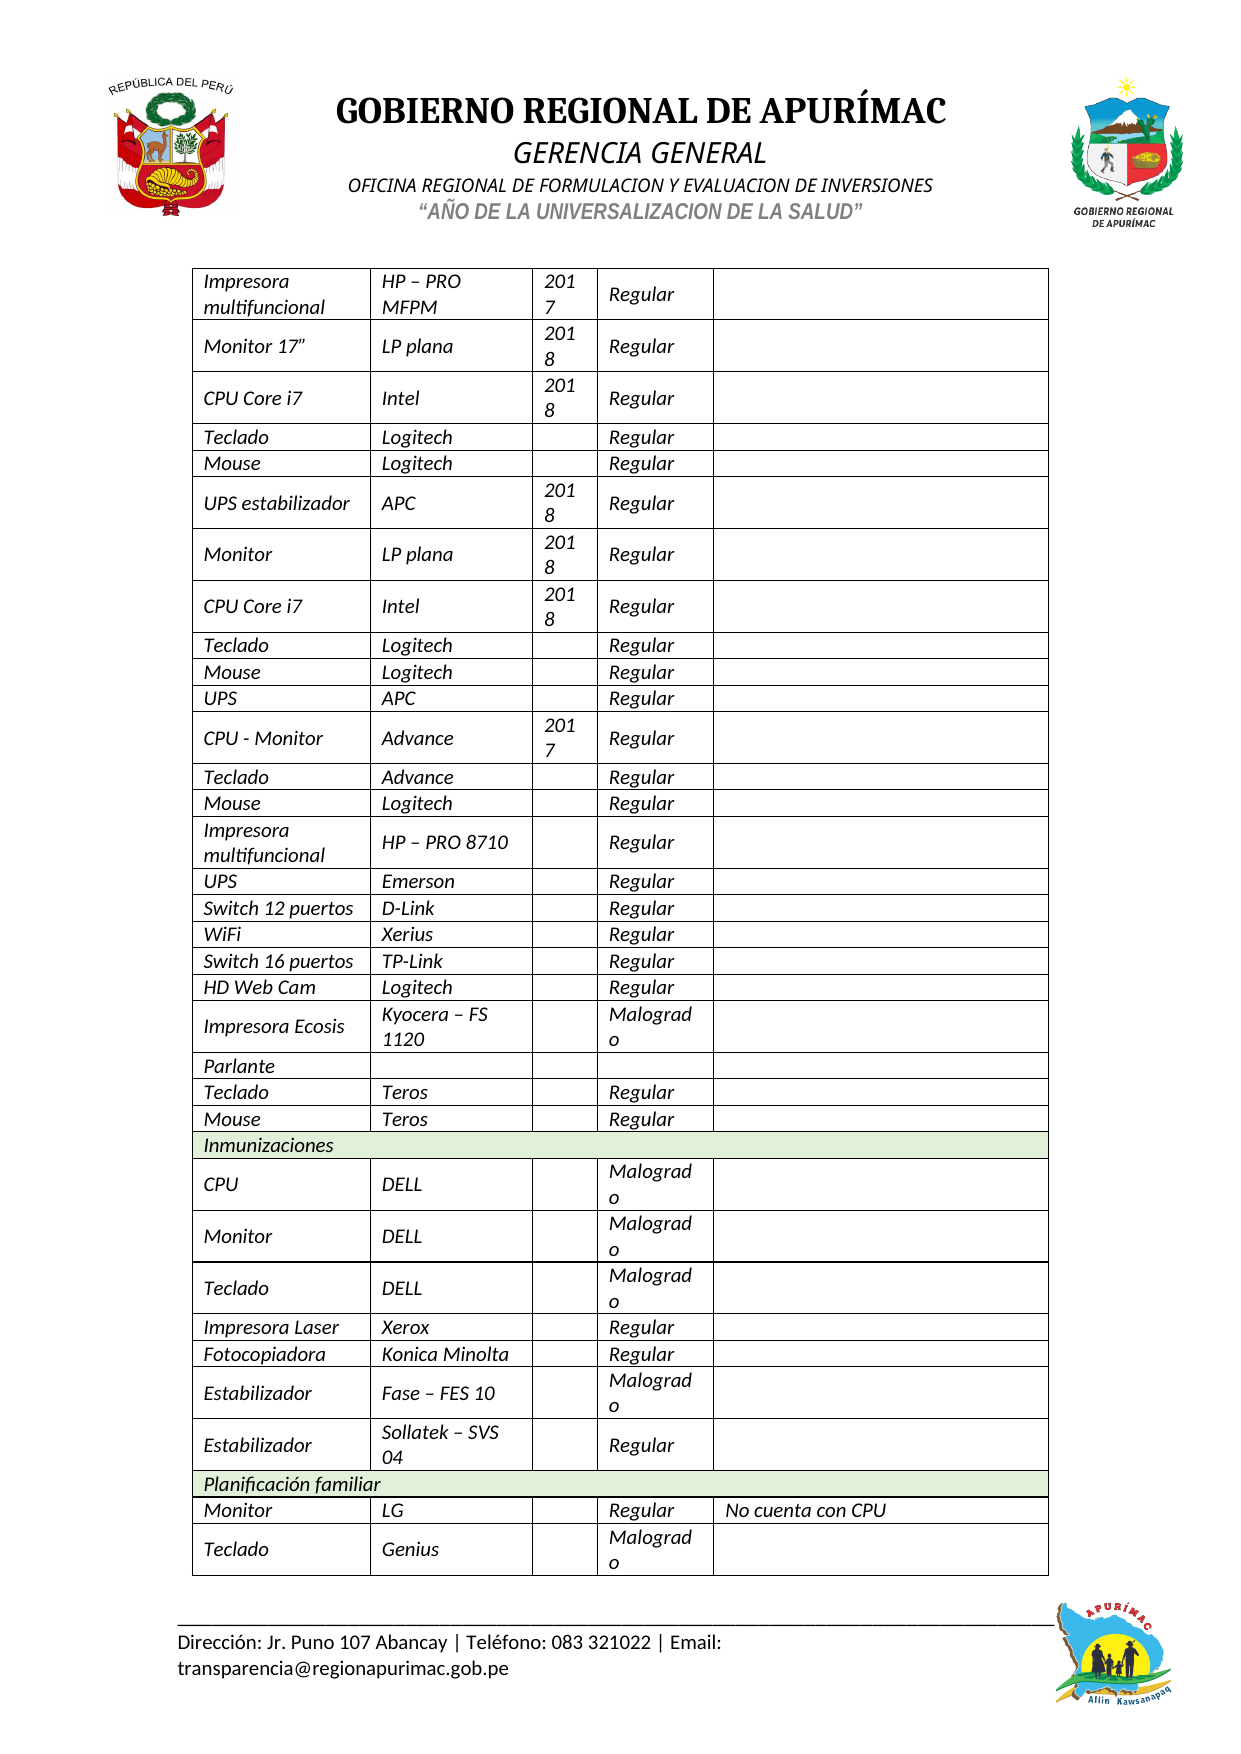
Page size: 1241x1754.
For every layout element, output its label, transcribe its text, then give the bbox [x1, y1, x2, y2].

table_cell [533, 895, 597, 921]
table_cell Parlante [193, 1053, 370, 1078]
table_cell [714, 1053, 1048, 1078]
table_cell [714, 790, 1048, 816]
table_cell CPU [193, 1159, 370, 1209]
table_cell Planificación familiar [193, 1471, 1048, 1496]
table_cell [714, 1211, 1048, 1261]
table_cell Malogrado [598, 1524, 713, 1575]
table_cell Xerius [371, 922, 532, 947]
table_cell Malogrado [598, 1211, 713, 1261]
table_cell Impresora Ecosis [193, 1001, 370, 1052]
table_cell Konica Minolta [371, 1341, 532, 1366]
table_cell [533, 975, 597, 1000]
table_cell Switch 12 puertos [193, 895, 370, 921]
table_cell Regular [598, 922, 713, 947]
table_cell Logitech [371, 424, 532, 449]
table_cell [714, 1524, 1048, 1575]
table_cell [714, 529, 1048, 580]
table_cell Teclado [193, 1263, 370, 1313]
table_cell Teros [371, 1079, 532, 1105]
table_cell Impresora multifuncional [193, 817, 370, 868]
table_cell Regular [598, 659, 713, 684]
picture [1070, 75, 1184, 227]
table_cell Logitech [371, 975, 532, 1000]
table_cell Estabilizador [193, 1367, 370, 1418]
table_cell Regular [598, 269, 713, 319]
table_cell Advance [371, 764, 532, 789]
table_cell [714, 686, 1048, 711]
table_cell [598, 1053, 713, 1078]
table_cell [533, 1314, 597, 1340]
table_cell Logitech [371, 659, 532, 684]
table_cell Logitech [371, 451, 532, 476]
table_cell [714, 1263, 1048, 1313]
table_cell HP – PRO 8710 [371, 817, 532, 868]
table_cell [533, 1159, 597, 1209]
table_cell Regular [598, 581, 713, 632]
table_cell [714, 869, 1048, 894]
table_cell [714, 581, 1048, 632]
table_cell [714, 1314, 1048, 1340]
table_cell Mouse [193, 790, 370, 816]
table_cell Mouse [193, 451, 370, 476]
table_cell [533, 1341, 597, 1366]
table_cell [533, 1263, 597, 1313]
table_cell Teclado [193, 764, 370, 789]
table_cell Estabilizador [193, 1419, 370, 1470]
table_cell Advance [371, 712, 532, 763]
picture [1055, 1602, 1172, 1705]
table_cell Malogrado [598, 1367, 713, 1418]
table_cell Mouse [193, 659, 370, 684]
table_cell Regular [598, 633, 713, 658]
table_cell [714, 764, 1048, 789]
table_cell Regular [598, 372, 713, 423]
table_cell Regular [598, 975, 713, 1000]
table_cell Kyocera – FS 1120 [371, 1001, 532, 1052]
table_cell Logitech [371, 790, 532, 816]
table_cell [714, 659, 1048, 684]
table_cell Fase – FES 10 [371, 1367, 532, 1418]
table_cell Logitech [371, 633, 532, 658]
table_cell Monitor [193, 529, 370, 580]
table_cell Regular [598, 686, 713, 711]
table_cell Regular [598, 1419, 713, 1470]
table_cell [714, 451, 1048, 476]
table_cell Regular [598, 895, 713, 921]
table_cell [533, 764, 597, 789]
table_cell [533, 1211, 597, 1261]
table_cell [533, 922, 597, 947]
table_cell [714, 922, 1048, 947]
table_cell [533, 869, 597, 894]
table_cell [533, 451, 597, 476]
table_cell [714, 817, 1048, 868]
table_cell [533, 790, 597, 816]
table_cell UPS [193, 869, 370, 894]
table_cell Regular [598, 1341, 713, 1366]
table_cell [714, 1367, 1048, 1418]
table_cell [533, 1001, 597, 1052]
table_cell 2017 [533, 269, 597, 319]
table_cell 2018 [533, 529, 597, 580]
table_cell Regular [598, 424, 713, 449]
table_cell APC [371, 686, 532, 711]
table_cell [533, 948, 597, 973]
table_cell HP – PRO MFPM [371, 269, 532, 319]
table_cell No cuenta con CPU [714, 1498, 1048, 1523]
table_cell Regular [598, 790, 713, 816]
table_cell [714, 712, 1048, 763]
table_cell Regular [598, 320, 713, 371]
table_cell Regular [598, 764, 713, 789]
table_cell Teros [371, 1106, 532, 1131]
table_cell WiFi [193, 922, 370, 947]
table_cell [714, 975, 1048, 1000]
table_cell Regular [598, 451, 713, 476]
table_cell APC [371, 477, 532, 528]
table_cell [533, 633, 597, 658]
table_cell Fotocopiadora [193, 1341, 370, 1366]
table_cell 2018 [533, 581, 597, 632]
table_cell [714, 1159, 1048, 1209]
table_cell UPS estabilizador [193, 477, 370, 528]
table_cell Switch 16 puertos [193, 948, 370, 973]
table_cell DELL [371, 1263, 532, 1313]
table_cell [533, 1524, 597, 1575]
table_cell Impresora Laser [193, 1314, 370, 1340]
table_cell [714, 269, 1048, 319]
table_cell Impresora multifuncional [193, 269, 370, 319]
table_cell LP plana [371, 320, 532, 371]
table_cell DELL [371, 1159, 532, 1209]
table_cell [371, 1053, 532, 1078]
table_cell UPS [193, 686, 370, 711]
table_cell Teclado [193, 633, 370, 658]
table_cell Regular [598, 712, 713, 763]
table_cell LG [371, 1498, 532, 1523]
table_cell [714, 424, 1048, 449]
table_cell Monitor 17” [193, 320, 370, 371]
table_cell DELL [371, 1211, 532, 1261]
table_cell [714, 1106, 1048, 1131]
table_cell Malogrado [598, 1001, 713, 1052]
table_cell [533, 1419, 597, 1470]
table_cell Teclado [193, 1524, 370, 1575]
table_cell 2018 [533, 372, 597, 423]
table_cell [714, 633, 1048, 658]
table_cell Regular [598, 817, 713, 868]
table_cell [533, 817, 597, 868]
table_cell Sollatek – SVS 04 [371, 1419, 532, 1470]
table_cell CPU - Monitor [193, 712, 370, 763]
table_cell Regular [598, 529, 713, 580]
table_cell Monitor [193, 1498, 370, 1523]
table_cell Xerox [371, 1314, 532, 1340]
table_cell [533, 686, 597, 711]
table_cell [533, 659, 597, 684]
picture [105, 77, 236, 217]
table_cell [533, 1106, 597, 1131]
table_cell [533, 1367, 597, 1418]
table_cell [714, 477, 1048, 528]
table_cell Regular [598, 869, 713, 894]
table_cell Monitor [193, 1211, 370, 1261]
table_cell TP-Link [371, 948, 532, 973]
table_cell [533, 1498, 597, 1523]
table_cell [714, 1419, 1048, 1470]
table_cell Emerson [371, 869, 532, 894]
table_cell Malogrado [598, 1263, 713, 1313]
table_cell Genius [371, 1524, 532, 1575]
table_cell Regular [598, 477, 713, 528]
table_cell [533, 1079, 597, 1105]
table_cell [714, 1341, 1048, 1366]
table_cell CPU Core i7 [193, 581, 370, 632]
table_cell Regular [598, 1079, 713, 1105]
table_cell [714, 895, 1048, 921]
table_cell 2018 [533, 477, 597, 528]
table_cell LP plana [371, 529, 532, 580]
table_cell HD Web Cam [193, 975, 370, 1000]
table_cell [533, 1053, 597, 1078]
table_cell [714, 372, 1048, 423]
table_cell 2018 [533, 320, 597, 371]
table_cell D-Link [371, 895, 532, 921]
table_cell Teclado [193, 1079, 370, 1105]
table_cell [714, 1079, 1048, 1105]
table_cell Intel [371, 372, 532, 423]
table_cell Mouse [193, 1106, 370, 1131]
table_cell Intel [371, 581, 532, 632]
table_cell Regular [598, 1106, 713, 1131]
table_cell Regular [598, 1498, 713, 1523]
table_cell Inmunizaciones [193, 1132, 1048, 1158]
table_cell [714, 1001, 1048, 1052]
table_cell Regular [598, 1314, 713, 1340]
table_cell Regular [598, 948, 713, 973]
table_cell CPU Core i7 [193, 372, 370, 423]
table_cell [714, 320, 1048, 371]
table_cell Teclado [193, 424, 370, 449]
table_cell 2017 [533, 712, 597, 763]
table_cell [714, 948, 1048, 973]
table_cell Malogrado [598, 1159, 713, 1209]
table_cell [533, 424, 597, 449]
